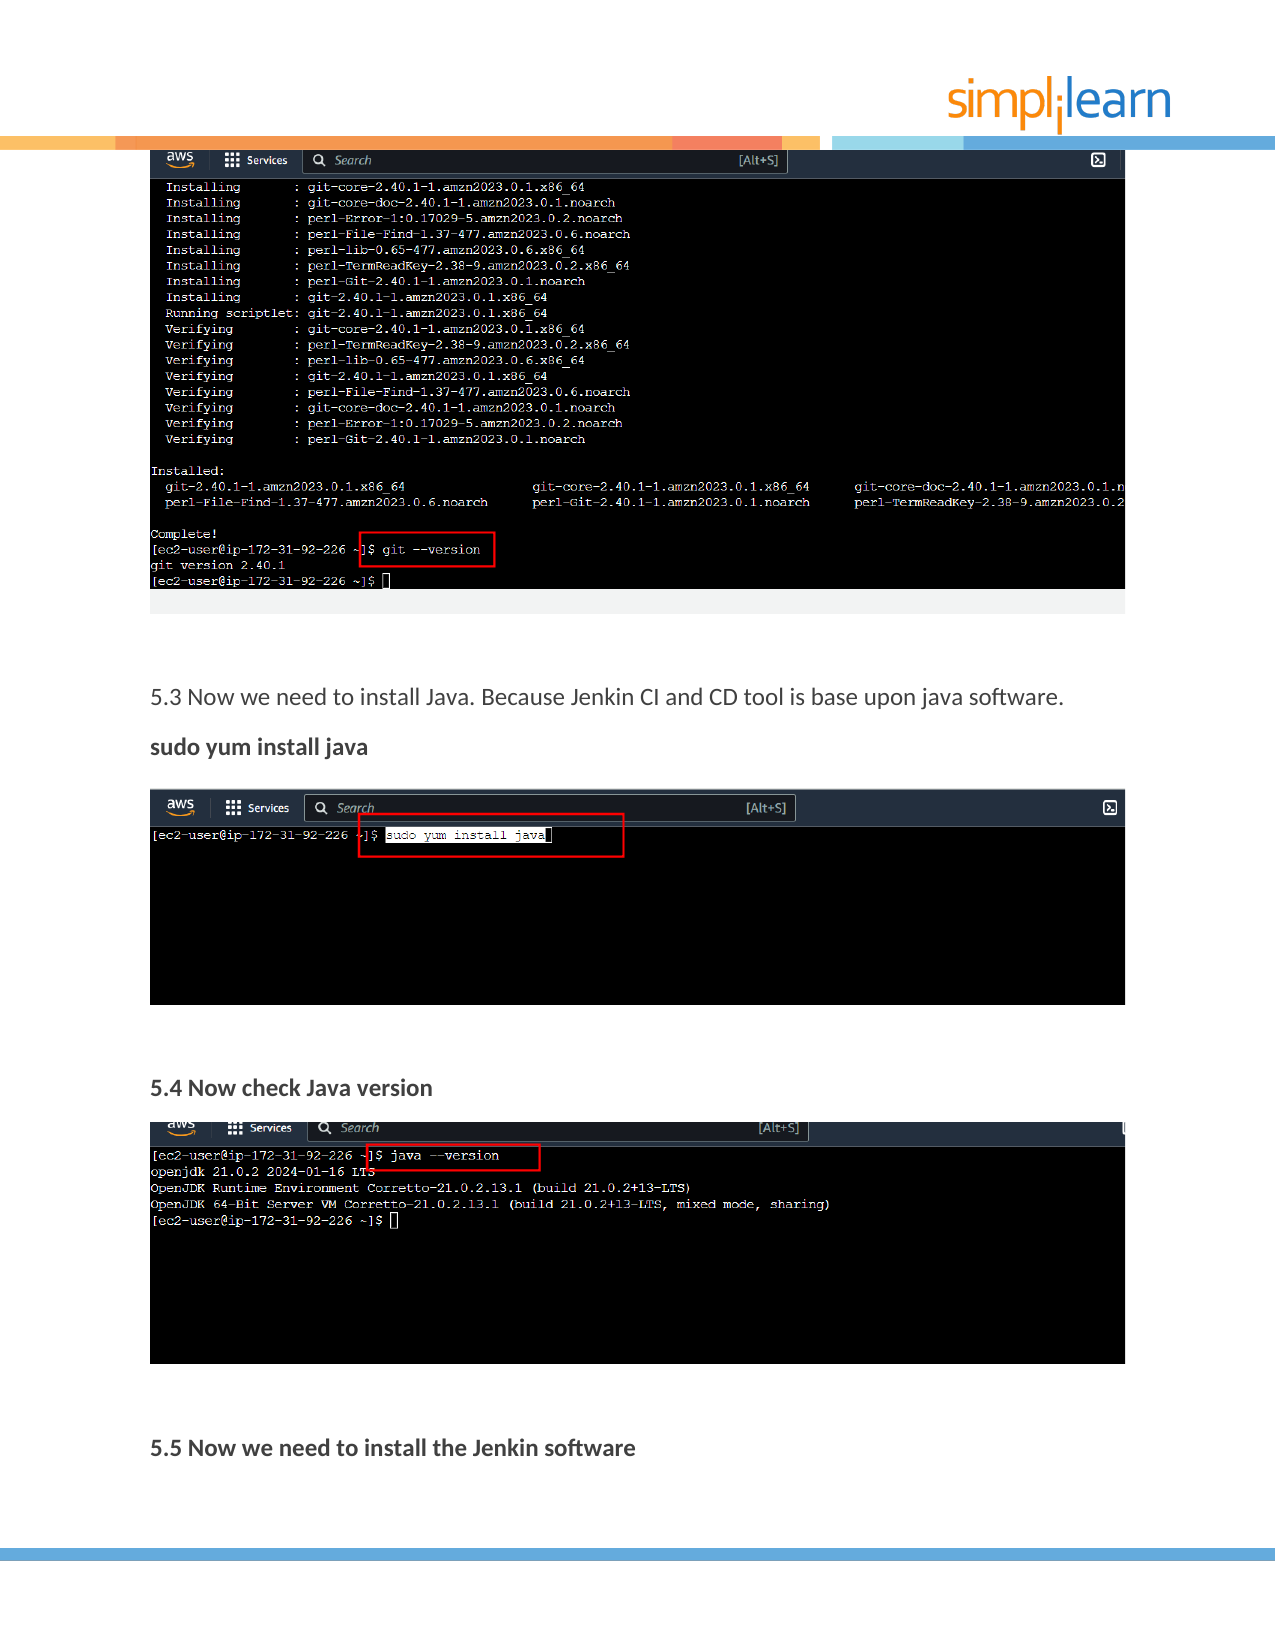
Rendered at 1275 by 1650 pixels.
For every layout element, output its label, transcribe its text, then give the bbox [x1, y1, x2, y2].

picture [0, 1548, 1275, 1562]
picture [150, 1122, 1125, 1364]
text 5.5 Now we need to install the Jenkin software [150, 1432, 1125, 1463]
picture [150, 780, 1125, 1005]
picture [0, 76, 1275, 614]
text sudo yum install java [150, 731, 1125, 762]
text 5.4 Now check Java version [150, 1072, 1125, 1103]
text 5.3 Now we need to install Java. Because Jenkin CI and CD tool is base upon java software. [150, 682, 1125, 712]
